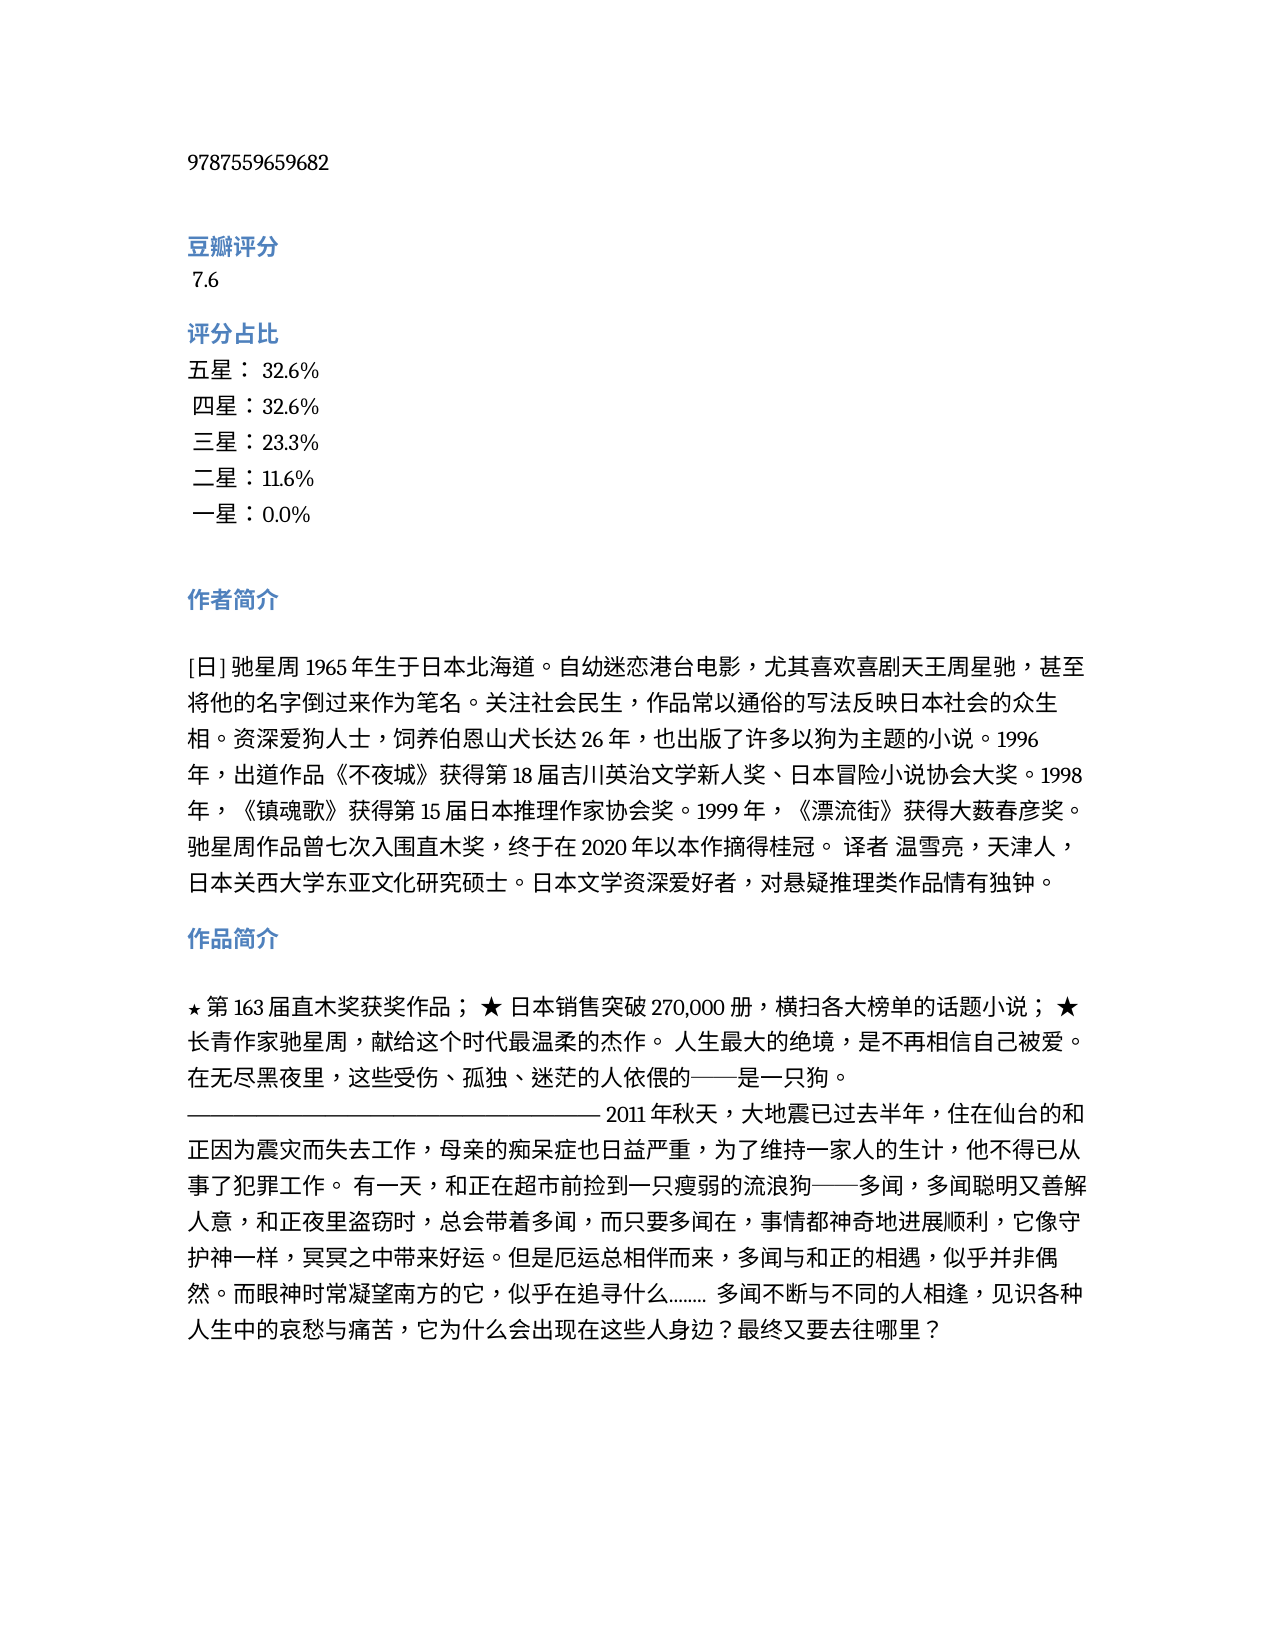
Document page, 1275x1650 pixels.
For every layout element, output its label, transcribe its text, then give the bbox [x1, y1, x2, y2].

subtitle 豆瓣评分 [187, 231, 1087, 262]
text ★ 第163届直木奖获奖作品； ★ 日本销售突破270,000册，横扫各大榜单的话题小说； ★ 长青作家驰星周，献给这个时代最温柔的杰作。 人生最大的绝境，是不再相信自己被爱。 在无尽黑夜里，这些受伤、孤独、迷茫的人依偎的──是一只狗。 —————————————————— 2011年秋天，大地震已过去半年，住在仙台的和正因为震灾而失去工作，母亲的痴呆症也日益严重，为了维持一家人的生计，他不得已从事了犯罪工作。 有一天，和正在超市前捡到一只瘦弱的流浪狗──多闻，多闻聪明又善解人意，和正夜里盗窃时，总会带着多闻，而只要多闻在，事情都神奇地进展顺利，它像守护神一样，冥冥之中带来好运。但是厄运总相伴而来，多闻与和正的相遇，似乎并非偶然。而眼神时常凝望南方的它，似乎在追寻什么........ 多闻不断与不同的人相逢，见识各种人生中的哀愁与痛苦，它为什么会出现在这些人身边？最终又要去往哪里？ [187, 959, 1087, 1345]
subtitle 评分占比 [187, 318, 1087, 349]
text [187, 150, 1087, 207]
text 五星： 32.6% 四星： 32.6% 三星： 23.3% 二星： 11.6% 一星： 0.0% [187, 354, 1087, 559]
subtitle 作者简介 [187, 584, 1087, 615]
text [日] 驰星周 1965年生于日本北海道。自幼迷恋港台电影，尤其喜欢喜剧天王周星驰，甚至将他的名字倒过来作为笔名。关注社会民生，作品常以通俗的写法反映日本社会的众生相。资深爱狗人士，饲养伯恩山犬长达26年，也出版了许多以狗为主题的小说。1996年，出道作品《不夜城》获得第18届吉川英治文学新人奖、日本冒险小说协会大奖。1998年，《镇魂歌》获得第15届日本推理作家协会奖。1999年，《漂流街》获得大薮春彦奖。驰星周作品曾七次入围直木奖，终于在2020年以本作摘得桂冠。 译者 温雪亮，天津人，日本关西大学东亚文化研究硕士。日本文学资深爱好者，对悬疑推理类作品情有独钟。 [187, 620, 1087, 898]
subtitle 作品简介 [187, 923, 1087, 955]
text 7.6 [187, 267, 1087, 293]
